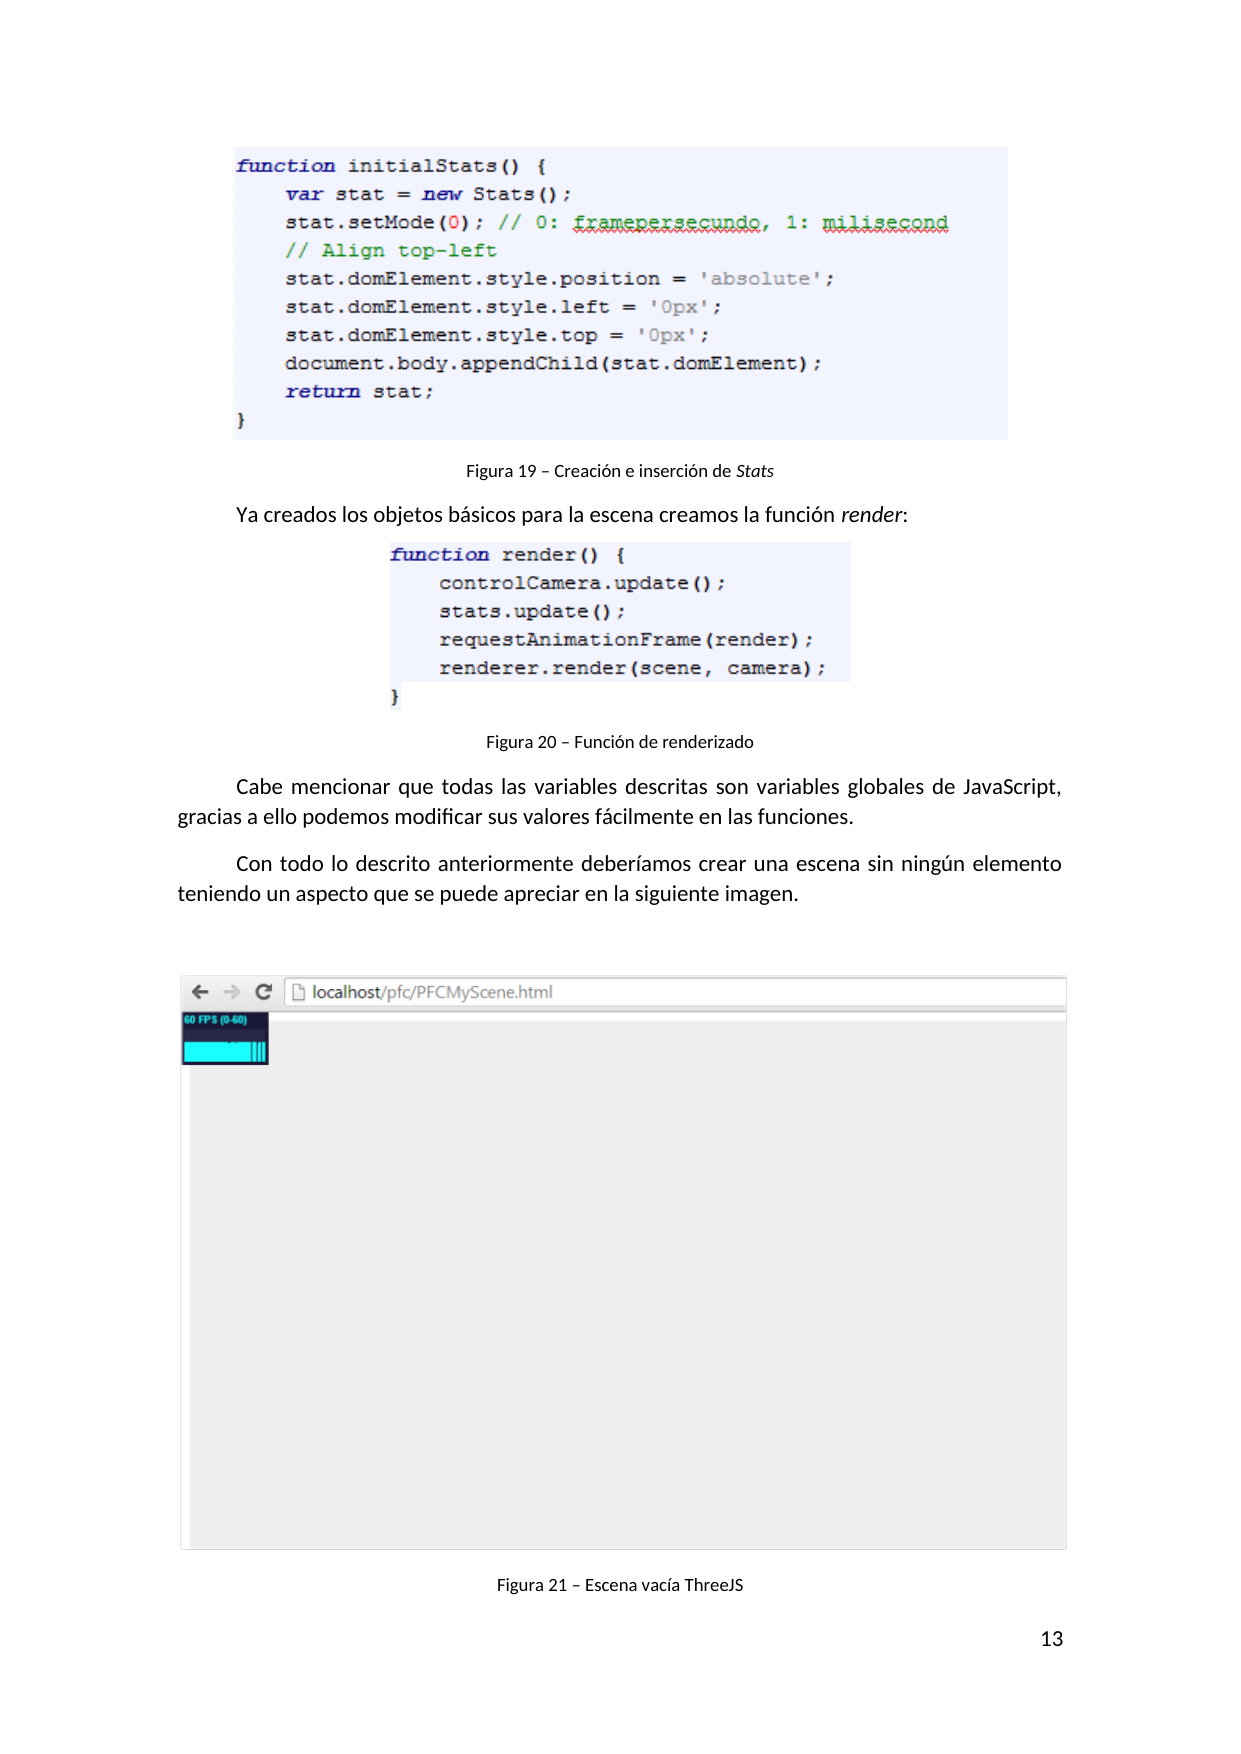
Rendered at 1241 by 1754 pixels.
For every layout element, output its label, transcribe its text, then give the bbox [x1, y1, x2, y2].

picture [389, 542, 851, 712]
text Figura 21 – Escena vacía ThreeJS [177, 1573, 1063, 1596]
text Figura 20 – Función de renderizado [177, 730, 1063, 753]
text Ya creados los objetos básicos para la escena creamos la función render: [177, 500, 1063, 528]
picture [232, 147, 1008, 440]
picture [184, 979, 1064, 1547]
text Cabe mencionar que todas las variables descritas son variables globales de JavaScript, gracias a ello podemos modificar sus valores fácilmente en las funciones. [177, 772, 1063, 830]
text Figura 19 – Creación e inserción de Stats [177, 459, 1063, 482]
text Con todo lo descrito anteriormente deberíamos crear una escena sin ningún elemento teniendo un aspecto que se puede apreciar en la siguiente imagen. [177, 849, 1063, 907]
